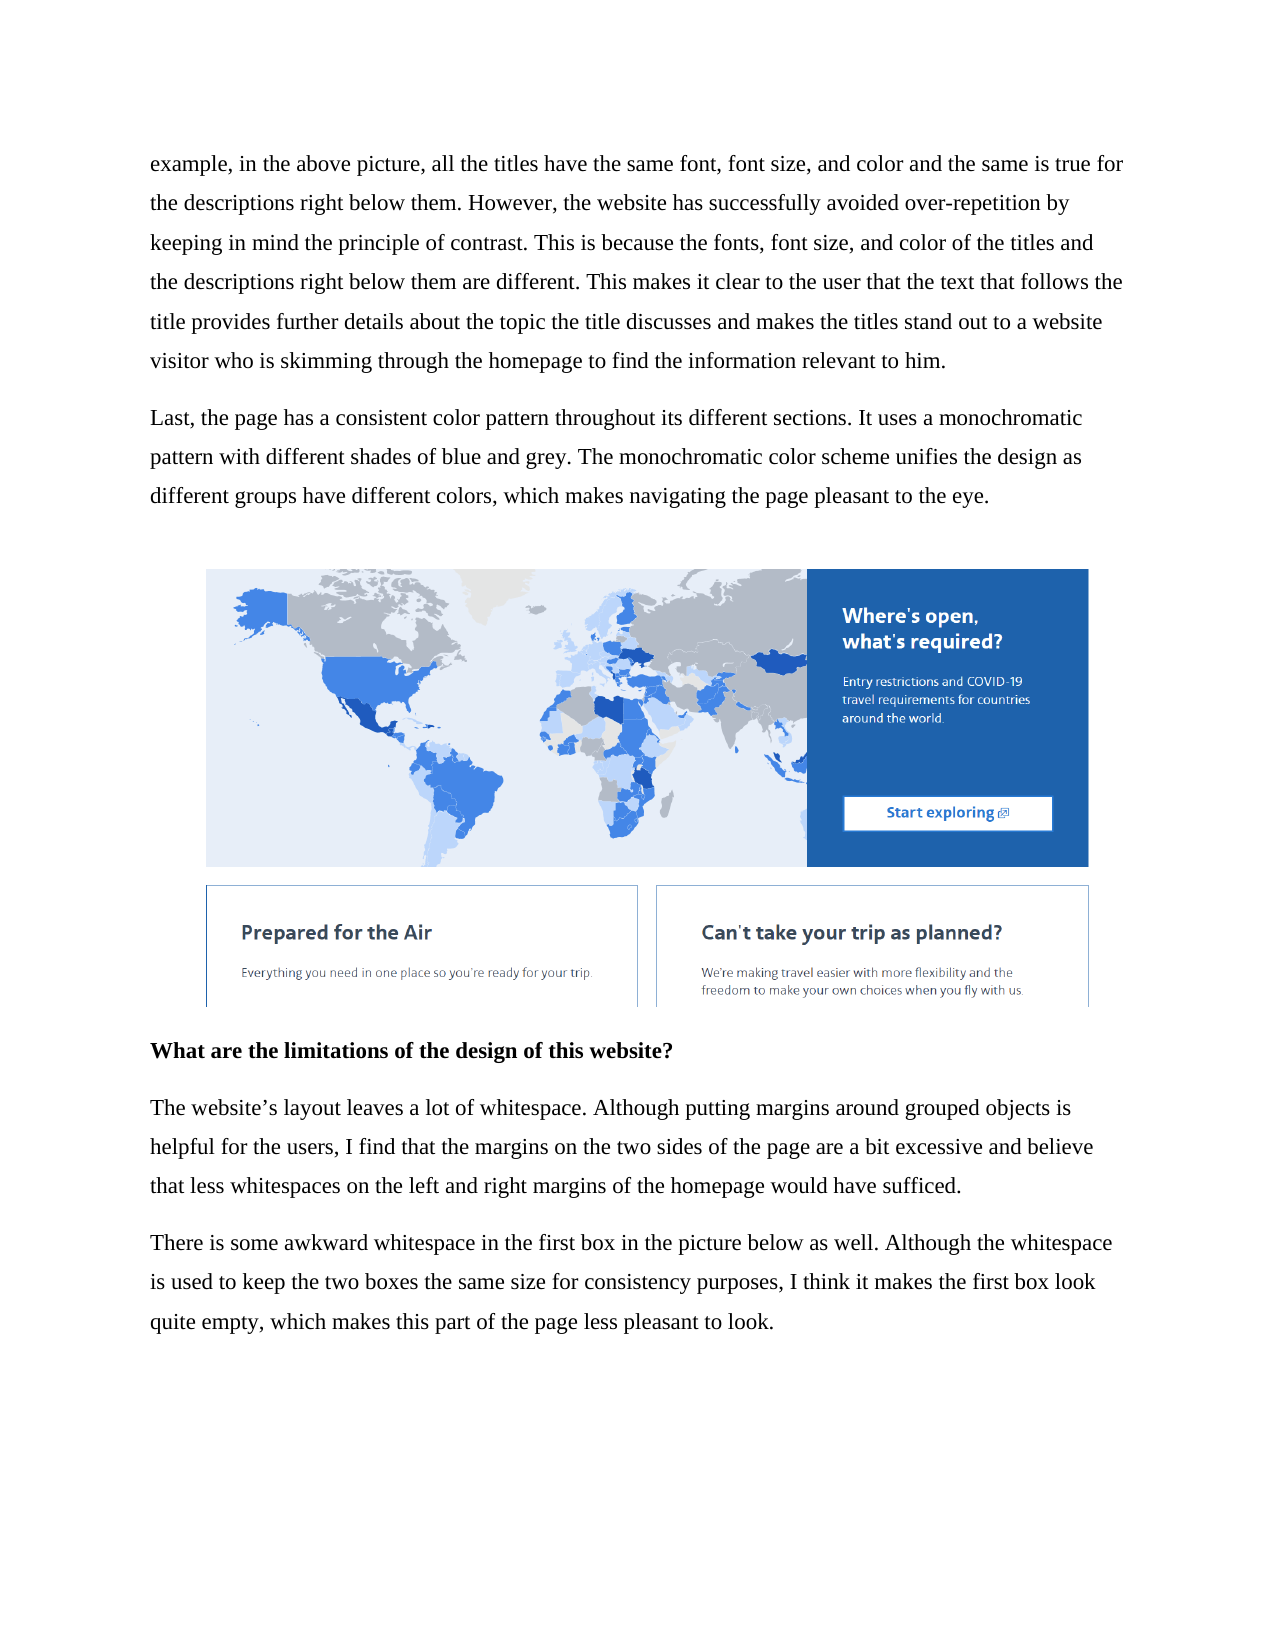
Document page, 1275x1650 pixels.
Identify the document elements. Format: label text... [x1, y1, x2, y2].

text What are the limitations of the design of this website? [150, 1037, 1125, 1064]
text There is some awkward whitespace in the first box in the picture below as well. Although the whitespace is used to keep the two boxes the same size for consistency purposes, I think it makes the first box look quite empty, which makes this part of the page less pleasant to look. [150, 1229, 1125, 1334]
text Last, the page has a consistent color pattern throughout its different sections. It uses a monochromatic pattern with different shades of blue and grey. The monochromatic color scheme unifies the design as different groups have different colors, which makes navigating the page pleasant to the eye. [150, 403, 1125, 509]
text The website’s layout leaves a lot of whitespace. Although putting margins around grouped objects is helpful for the users, I find that the margins on the two sides of the page are a bit excessive and believe that less whitespaces on the left and right margins of the homepage would have sufficed. [150, 1094, 1125, 1199]
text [150, 150, 1125, 374]
picture [150, 538, 1157, 1007]
